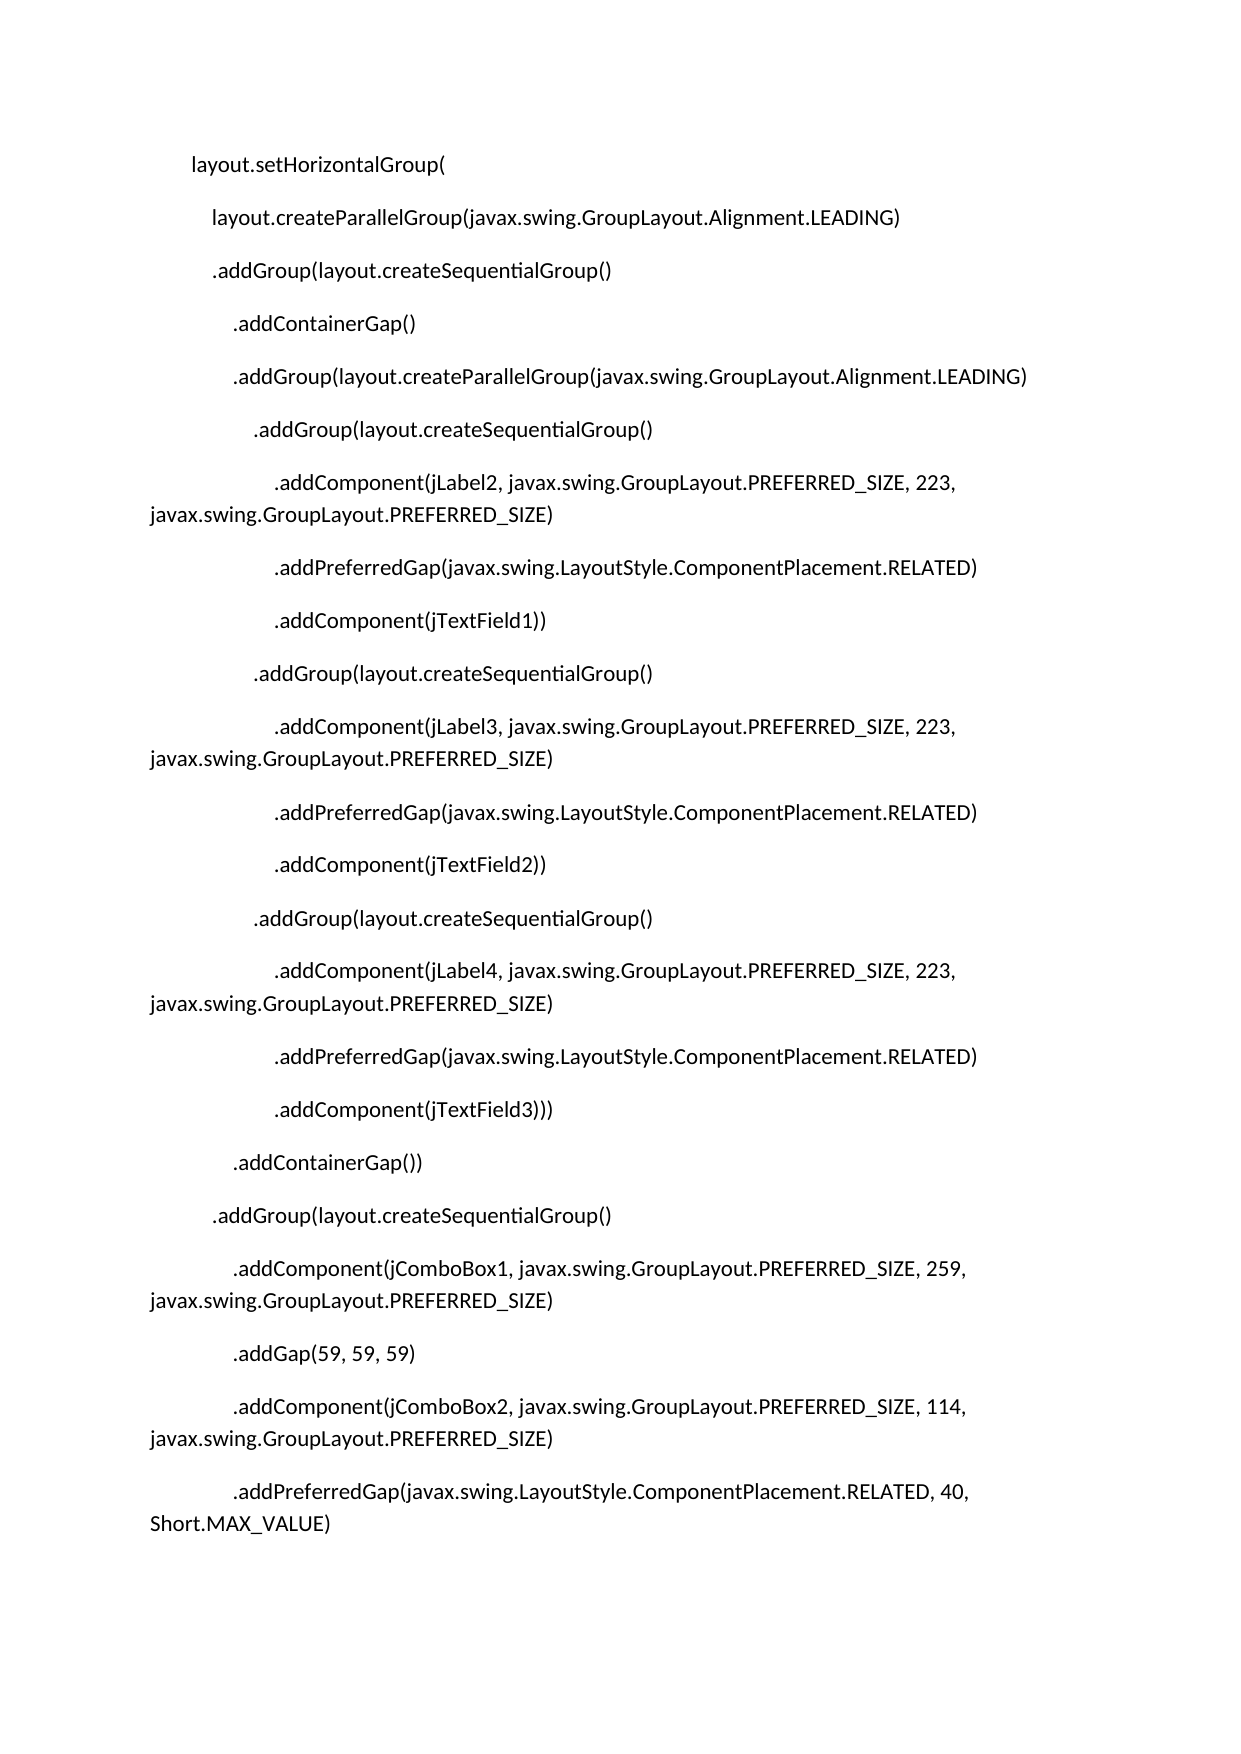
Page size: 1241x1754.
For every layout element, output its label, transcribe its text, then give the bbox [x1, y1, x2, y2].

text .addPreferredGap(javax.swing.LayoutStyle.ComponentPlacement.RELATED) [150, 553, 1090, 581]
text .addPreferredGap(javax.swing.LayoutStyle.ComponentPlacement.RELATED, 40, Short.MAX_VALUE) [150, 1477, 1090, 1538]
text .addGroup(layout.createSequentialGroup() [150, 1201, 1090, 1229]
text .addComponent(jTextField1)) [150, 606, 1090, 634]
text .addGroup(layout.createSequentialGroup() [150, 256, 1090, 284]
text .addComponent(jLabel4, javax.swing.GroupLayout.PREFERRED_SIZE, 223, javax.swing.GroupLayout.PREFERRED_SIZE) [150, 957, 1090, 1017]
text .addPreferredGap(javax.swing.LayoutStyle.ComponentPlacement.RELATED) [150, 1042, 1090, 1070]
text .addGroup(layout.createSequentialGroup() [150, 415, 1090, 443]
text .addPreferredGap(javax.swing.LayoutStyle.ComponentPlacement.RELATED) [150, 798, 1090, 826]
text .addComponent(jLabel2, javax.swing.GroupLayout.PREFERRED_SIZE, 223, javax.swing.GroupLayout.PREFERRED_SIZE) [150, 468, 1090, 528]
text layout.setHorizontalGroup( [150, 150, 1090, 178]
text .addContainerGap() [150, 309, 1090, 337]
text .addComponent(jComboBox1, javax.swing.GroupLayout.PREFERRED_SIZE, 259, javax.swing.GroupLayout.PREFERRED_SIZE) [150, 1254, 1090, 1314]
text layout.createParallelGroup(javax.swing.GroupLayout.Alignment.LEADING) [150, 203, 1090, 231]
text .addGroup(layout.createSequentialGroup() [150, 659, 1090, 687]
text .addGap(59, 59, 59) [150, 1339, 1090, 1367]
text .addComponent(jComboBox2, javax.swing.GroupLayout.PREFERRED_SIZE, 114, javax.swing.GroupLayout.PREFERRED_SIZE) [150, 1392, 1090, 1452]
text .addComponent(jLabel3, javax.swing.GroupLayout.PREFERRED_SIZE, 223, javax.swing.GroupLayout.PREFERRED_SIZE) [150, 712, 1090, 773]
text .addGroup(layout.createParallelGroup(javax.swing.GroupLayout.Alignment.LEADING) [150, 362, 1090, 390]
text .addContainerGap()) [150, 1148, 1090, 1176]
text .addGroup(layout.createSequentialGroup() [150, 904, 1090, 932]
text .addComponent(jTextField3))) [150, 1095, 1090, 1123]
text .addComponent(jTextField2)) [150, 851, 1090, 879]
